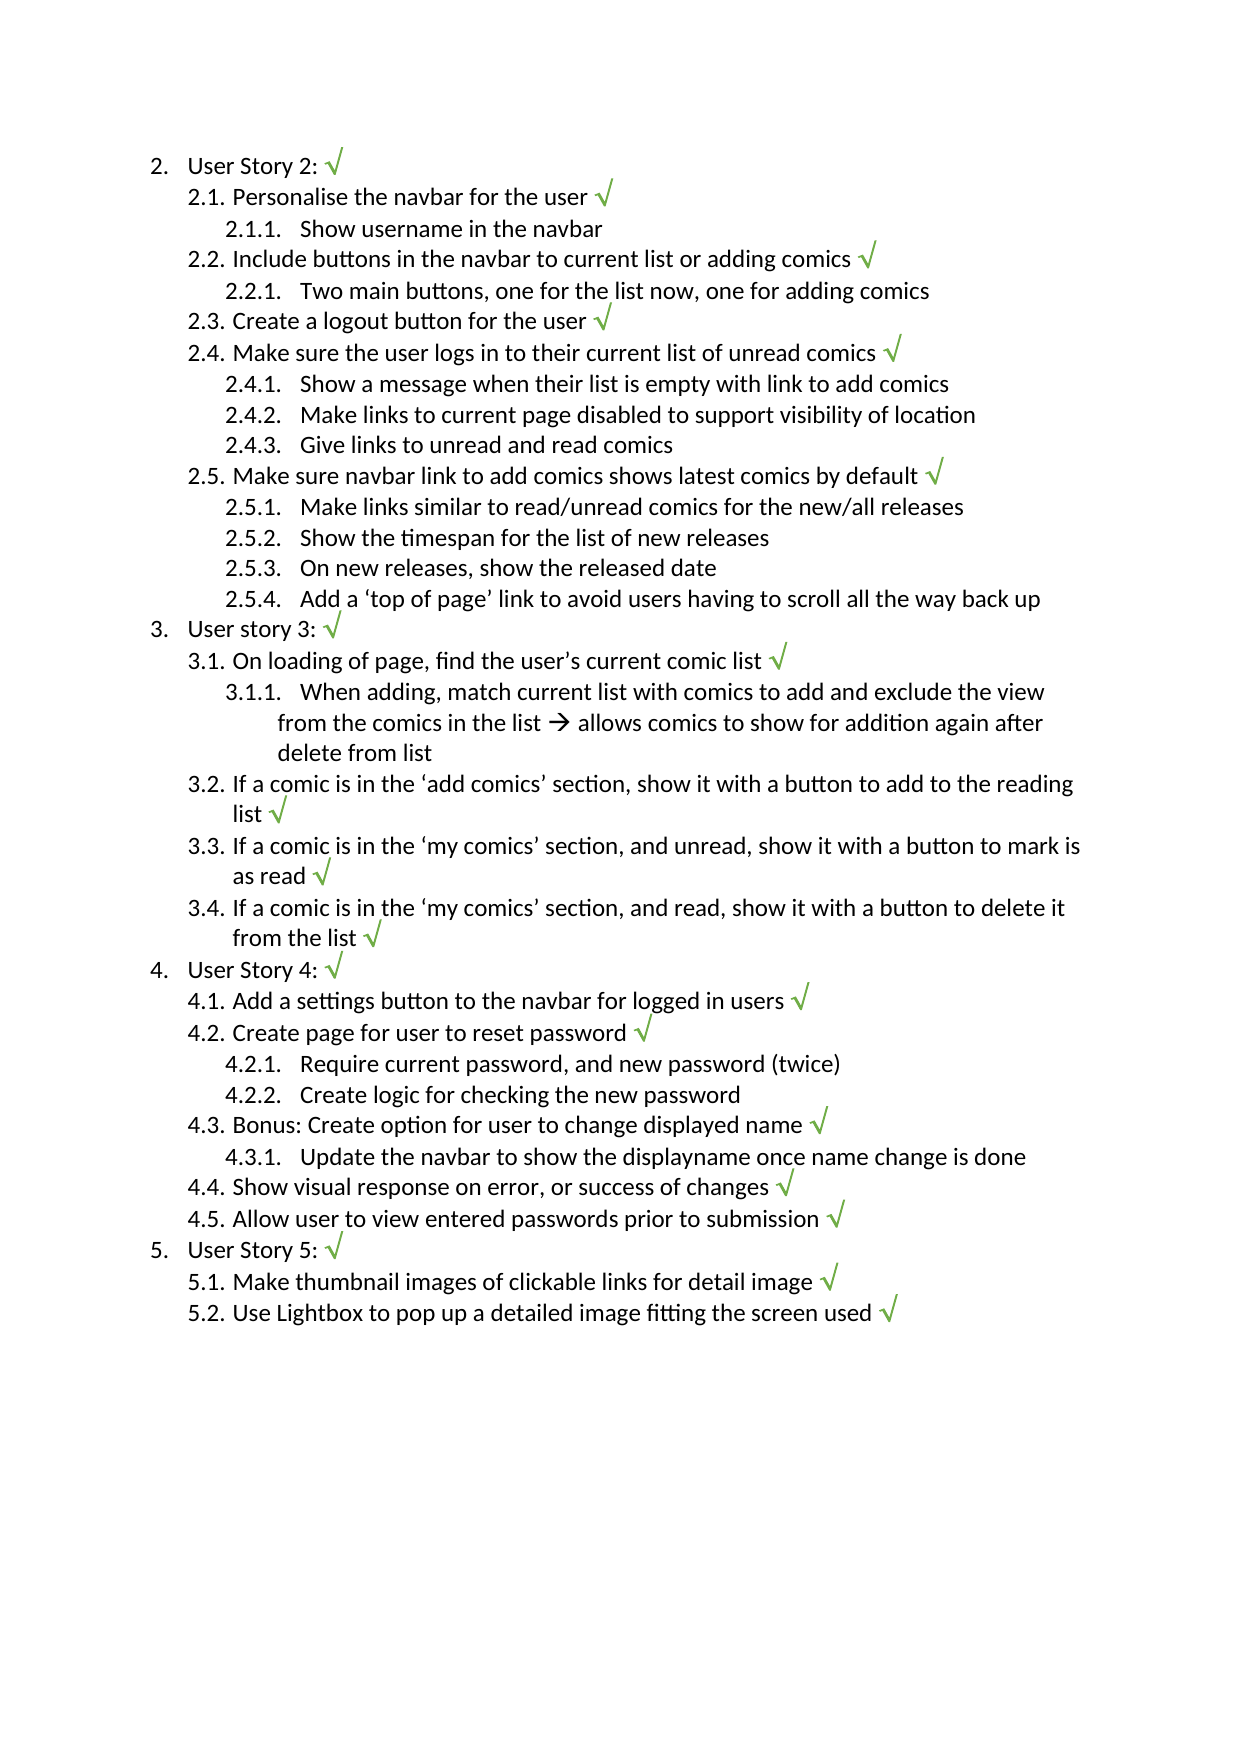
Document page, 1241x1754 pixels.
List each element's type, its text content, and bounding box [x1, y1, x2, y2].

list Give links to unread and read comics [225, 429, 1090, 460]
list Add a ‘top of page’ link to avoid users having to scroll all the way back up [225, 583, 1090, 613]
list Bonus: Create option for user to change displayed name [187, 1109, 1090, 1141]
list User Story 5: [150, 1234, 1090, 1266]
list When adding, match current list with comics to add and exclude the view from the comics in the list allows comics to show for addition again after delete from list [225, 676, 1090, 768]
list Show username in the navbar [225, 213, 1090, 243]
list If a comic is in the ‘my comics’ section, and read, show it with a button to delete it from the list [187, 892, 1090, 954]
list Make links similar to read/unread comics for the new/all releases [225, 491, 1090, 522]
list Create page for user to reset password [187, 1017, 1090, 1048]
list Use Lightbox to pop up a detailed image fitting the screen used [187, 1297, 1090, 1328]
list Make sure navbar link to add comics shows latest comics by default [187, 460, 1090, 491]
list Personalise the navbar for the user [187, 181, 1090, 213]
list Show a message when their list is empty with link to add comics [225, 368, 1090, 399]
list Create a logout button for the user [187, 305, 1090, 337]
list If a comic is in the ‘add comics’ section, show it with a button to add to the reading list [187, 768, 1090, 830]
list Include buttons in the navbar to current list or adding comics [187, 243, 1090, 275]
list If a comic is in the ‘my comics’ section, and unread, show it with a button to mark is as read [187, 830, 1090, 892]
list Create logic for checking the new password [225, 1079, 1090, 1109]
list Make sure the user logs in to their current list of unread comics [187, 337, 1090, 368]
list User story 3: [150, 613, 1090, 645]
list Show the timespan for the list of new releases [225, 522, 1090, 552]
list User Story 2: [150, 150, 1090, 181]
list Show visual response on error, or success of changes [187, 1171, 1090, 1203]
list Make links to current page disabled to support visibility of location [225, 399, 1090, 429]
list Two main buttons, one for the list now, one for adding comics [225, 275, 1090, 305]
list Make thumbnail images of clickable links for detail image [187, 1266, 1090, 1297]
list Update the navbar to show the displayname once name change is done [225, 1141, 1090, 1171]
list User Story 4: [150, 954, 1090, 985]
list Require current password, and new password (twice) [225, 1048, 1090, 1079]
list Add a settings button to the navbar for logged in users [187, 985, 1090, 1017]
list On loading of page, find the user’s current comic list [187, 645, 1090, 676]
list On new releases, show the released date [225, 552, 1090, 583]
list Allow user to view entered passwords prior to submission [187, 1203, 1090, 1234]
